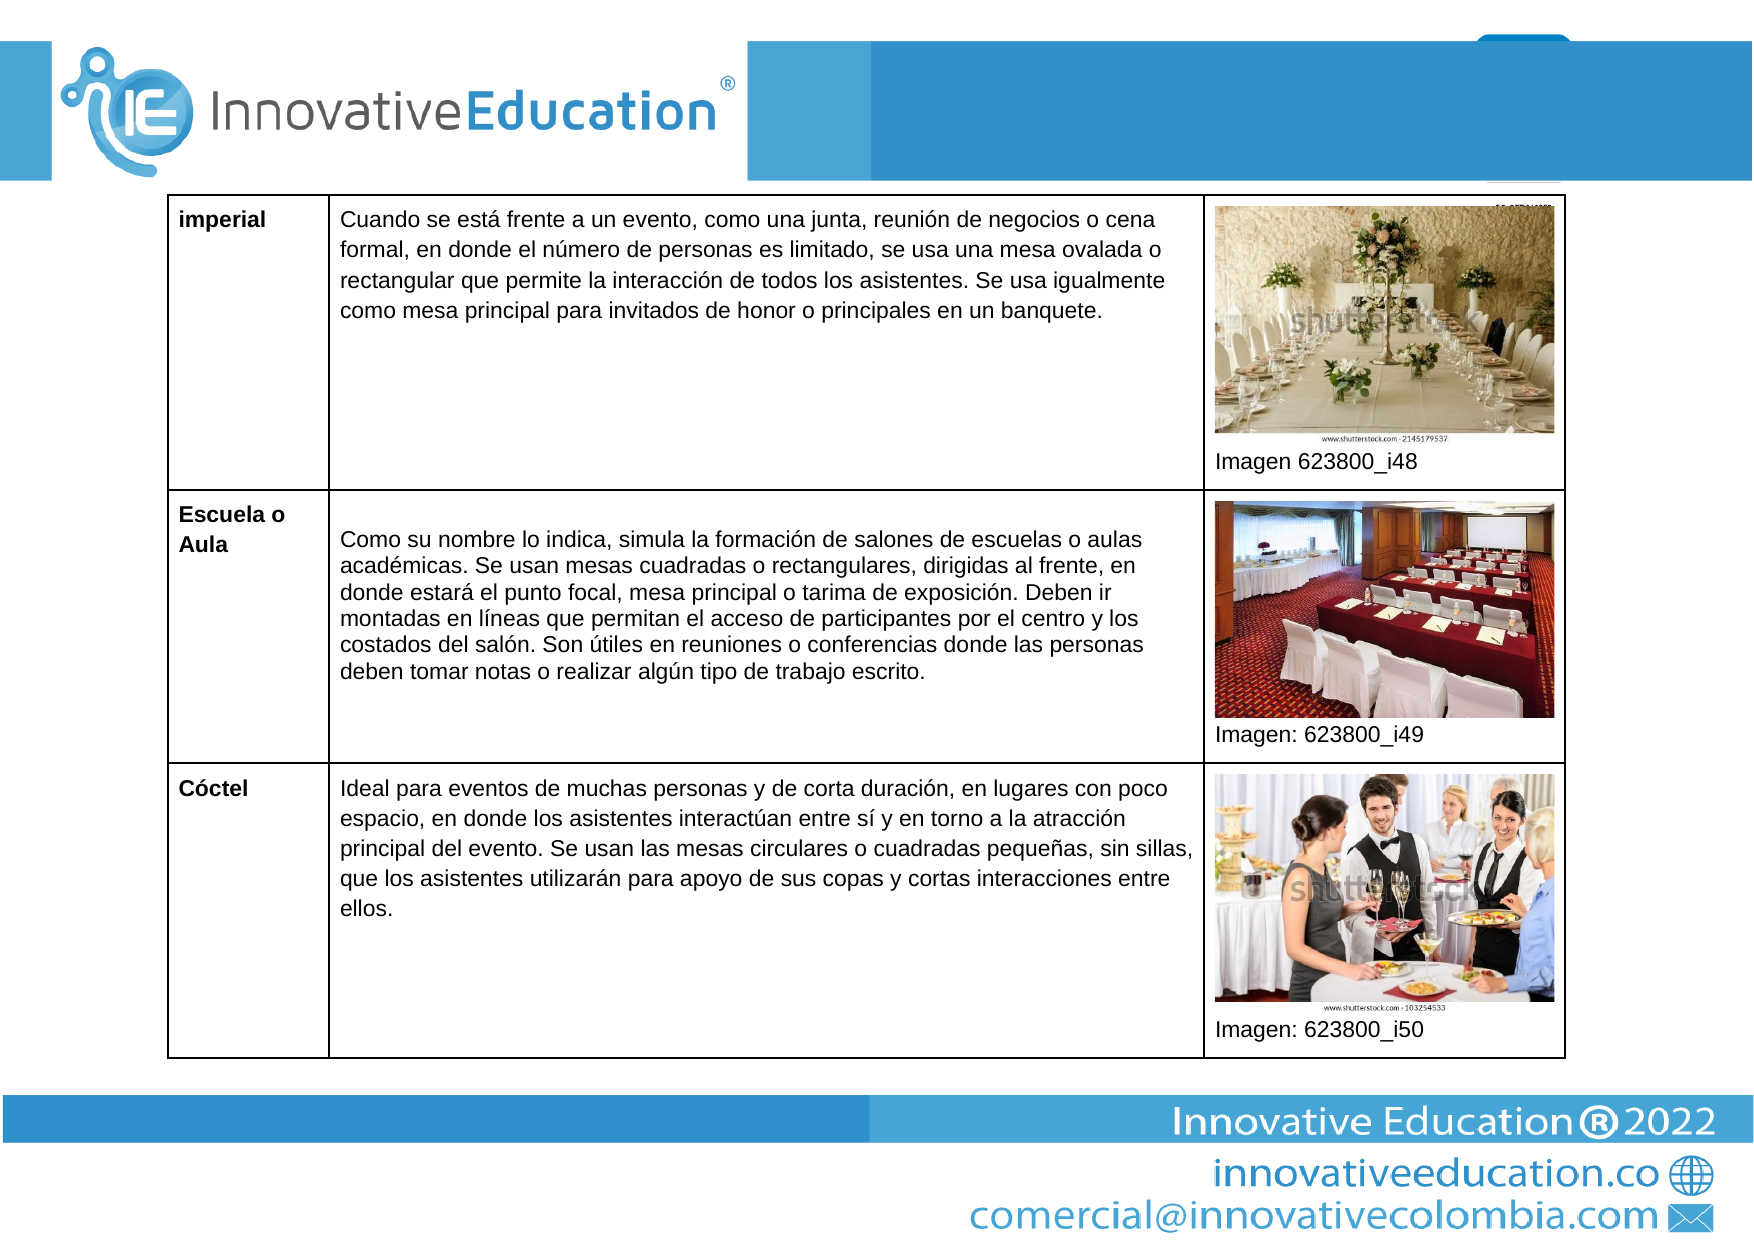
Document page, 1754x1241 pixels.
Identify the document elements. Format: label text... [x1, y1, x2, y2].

table_cell Como su nombre lo indica, simula la formación de salones de escuelas o aulas académicas. Se usan mesas cuadradas o rectangulares, dirigidas al frente, en donde estará el punto focal, mesa principal o tarima de exposición. Deben ir montadas en líneas que permitan el acceso de participantes por el centro y los costados del salón. Son útiles en reuniones o conferencias donde las personas deben tomar notas o realizar algún tipo de trabajo escrito. [330, 491, 1203, 762]
table_cell Cuando se está frente a un evento, como una junta, reunión de negocios o cena formal, en donde el número de personas es limitado, se usa una mesa ovalada o rectangular que permite la interacción de todos los asistentes. Se usa igualmente como mesa principal para invitados de honor o principales en un banquete. [330, 196, 1203, 488]
table_cell Imagen 623800_i48 [1205, 196, 1564, 488]
table_cell Imagen: 623800_i50 [1205, 764, 1564, 1057]
table_cell Escuela o Aula [169, 491, 328, 762]
picture [0, 28, 1752, 214]
picture [2, 1093, 1754, 1239]
table_cell Ideal para eventos de muchas personas y de corta duración, en lugares con poco espacio, en donde los asistentes interactúan entre sí y en torno a la atracción principal del evento. Se usan las mesas circulares o cuadradas pequeñas, sin sillas, que los asistentes utilizarán para apoyo de sus copas y cortas interacciones entre ellos. [330, 764, 1203, 1057]
picture [1214, 774, 1555, 1013]
table_cell Imagen: 623800_i49 [1205, 491, 1564, 762]
picture [1214, 501, 1555, 718]
picture [1214, 206, 1555, 444]
table_cell Cóctel [169, 764, 328, 1057]
table_cell imperial [169, 196, 328, 488]
